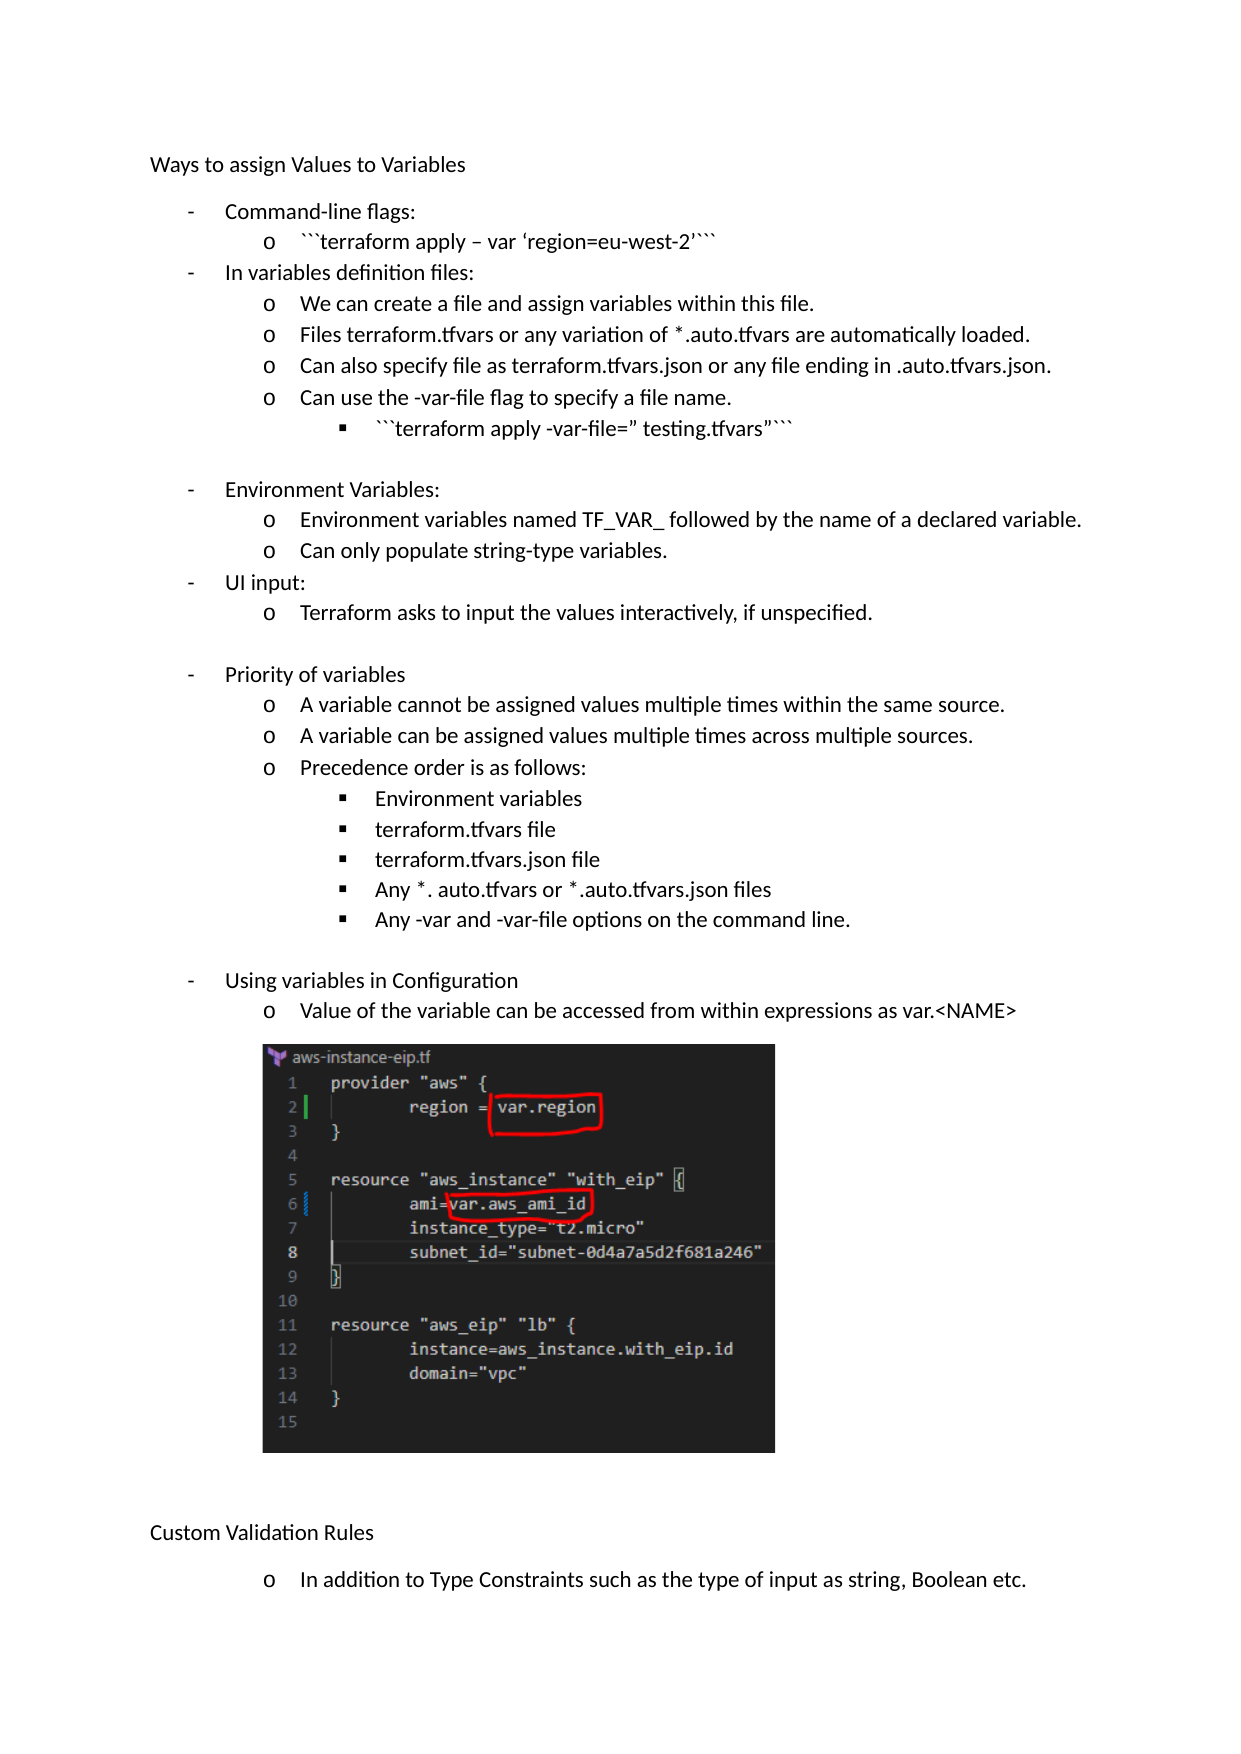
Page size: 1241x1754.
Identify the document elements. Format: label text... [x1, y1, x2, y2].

list ```terraform apply – var ‘region=eu-west-2’``` [262, 227, 1090, 256]
list Terraform asks to input the values interactively, if unspecified. [262, 598, 1090, 627]
list Any *. auto.tfvars or *.auto.tfvars.json files [337, 875, 1090, 903]
list A variable cannot be assigned values multiple times within the same source. [262, 690, 1090, 719]
list terraform.tfvars file [337, 815, 1090, 843]
list We can create a file and assign variables within this file. [262, 289, 1090, 318]
list Can also specify file as terraform.tfvars.json or any file ending in .auto.tfvars.json. [262, 352, 1090, 381]
list Priority of variables [187, 660, 1090, 688]
list Precedence order is as follows: [262, 753, 1090, 782]
list Environment variables [337, 784, 1090, 813]
picture [262, 1044, 775, 1453]
text Custom Validation Rules [150, 1518, 1090, 1546]
list In variables definition files: [187, 258, 1090, 287]
list Files terraform.tfvars or any variation of *.auto.tfvars are automatically loaded. [262, 320, 1090, 349]
list A variable can be assigned values multiple times across multiple sources. [262, 722, 1090, 751]
list Using variables in Configuration [187, 966, 1090, 994]
list Environment Variables: [187, 475, 1090, 503]
text Ways to assign Values to Variables [150, 150, 1090, 178]
list Any -var and -var-file options on the command line. [337, 905, 1090, 933]
list In addition to Type Constraints such as the type of input as string, Boolean etc. [262, 1565, 1090, 1594]
list Can use the -var-file flag to specify a file name. [262, 383, 1090, 412]
list Can only populate string-type variables. [262, 537, 1090, 566]
list terraform.tfvars.json file [337, 845, 1090, 873]
list Value of the variable can be accessed from within expressions as var.<NAME> [262, 996, 1090, 1025]
list Environment variables named TF_VAR_ followed by the name of a declared variable. [262, 505, 1090, 534]
list ```terraform apply -var-file=” testing.tfvars”``` [337, 414, 1090, 443]
list Command-line flags: [187, 197, 1090, 225]
list UI input: [187, 568, 1090, 596]
